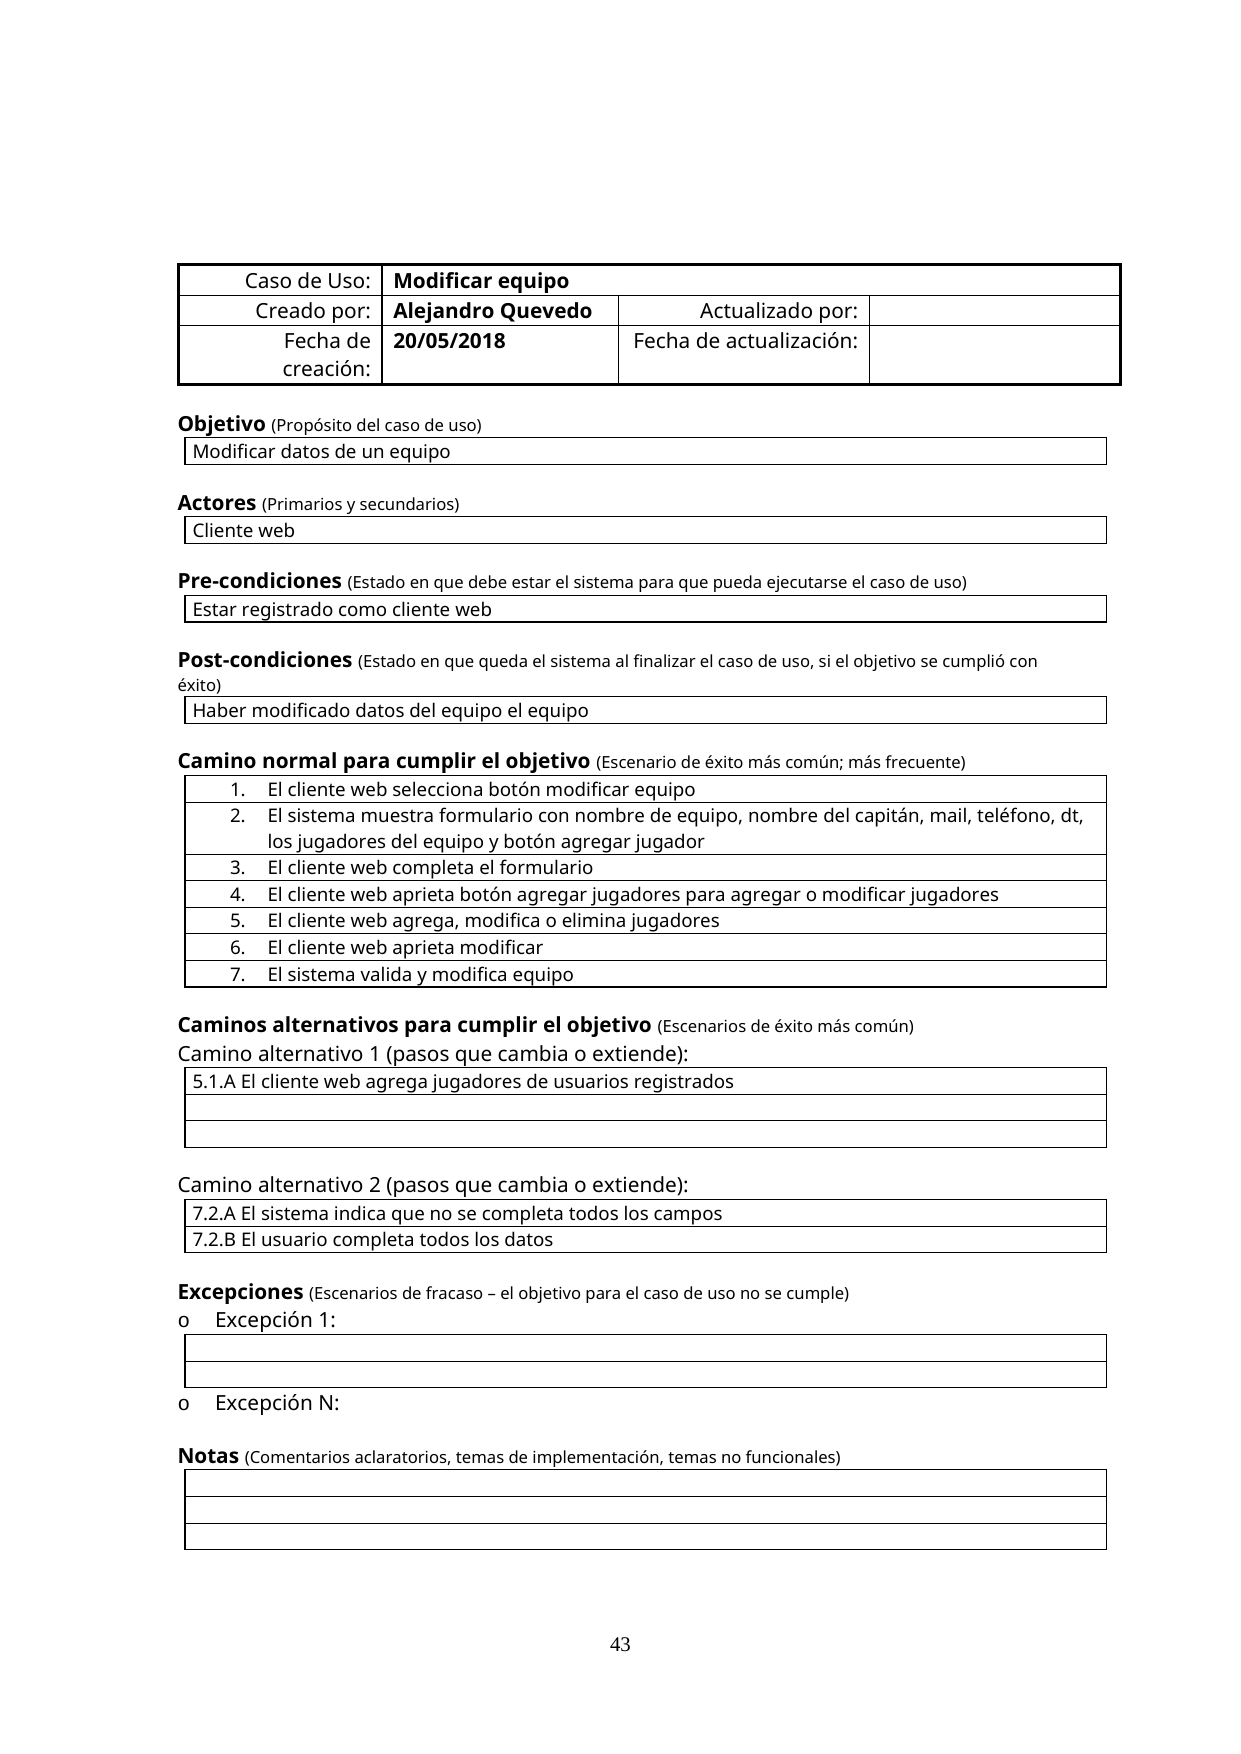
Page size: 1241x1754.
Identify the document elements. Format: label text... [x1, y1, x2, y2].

table_cell Creado por: [180, 296, 381, 324]
text Camino alternativo 1 (pasos que cambia o extiende): [177, 1039, 1063, 1067]
table_cell [186, 1524, 1106, 1549]
table_cell Actualizado por: [619, 296, 869, 324]
table_cell [870, 296, 1119, 324]
table_cell El cliente web agrega, modifica o elimina jugadores [186, 908, 1106, 933]
table_cell El cliente web aprieta modificar [186, 934, 1106, 960]
subtitle Excepciones (Escenarios de fracaso – el objetivo para el caso de uso no se cumple) [177, 1277, 1063, 1306]
table_cell El cliente web completa el formulario [186, 855, 1106, 880]
table_header 5.1.A El cliente web agrega jugadores de usuarios registrados [186, 1068, 1106, 1094]
table_cell [186, 1121, 1106, 1147]
table_cell El sistema muestra formulario con nombre de equipo, nombre del capitán, mail, teléfono, dt, los jugadores del equipo y botón agregar jugador [186, 803, 1106, 854]
table_header 7.2.A El sistema indica que no se completa todos los campos [186, 1200, 1106, 1226]
subtitle Pre-condiciones (Estado en que debe estar el sistema para que pueda ejecutarse el caso de uso) [177, 566, 1063, 595]
table_header Modificar equipo [383, 266, 1119, 294]
table_cell Fecha de actualización: [619, 326, 869, 383]
list Excepción N: [177, 1388, 1063, 1417]
table_header Modificar datos de un equipo [186, 438, 1106, 464]
table_header Cliente web [186, 517, 1106, 543]
table_cell El cliente web aprieta botón agregar jugadores para agregar o modificar jugadores [186, 881, 1106, 907]
subtitle Camino normal para cumplir el objetivo (Escenario de éxito más común; más frecuente) [177, 747, 1063, 775]
table_header Caso de Uso: [180, 266, 381, 294]
list Excepción 1: [177, 1306, 1063, 1334]
table_cell [186, 1095, 1106, 1120]
table_header Haber modificado datos del equipo el equipo [186, 697, 1106, 723]
table_cell 7.2.B El usuario completa todos los datos [186, 1227, 1106, 1252]
subtitle Caminos alternativos para cumplir el objetivo (Escenarios de éxito más común) [177, 1010, 1063, 1039]
table_cell Alejandro Quevedo [383, 296, 618, 324]
table_cell [186, 1362, 1106, 1387]
table_cell [186, 1497, 1106, 1522]
text Camino alternativo 2 (pasos que cambia o extiende): [177, 1171, 1063, 1199]
table_cell [870, 326, 1119, 383]
table_cell Fecha de creación: [180, 326, 381, 383]
subtitle Post-condiciones (Estado en que queda el sistema al finalizar el caso de uso, si el objetivo se cumplió con éxito) [177, 645, 1063, 696]
subtitle Actores (Primarios y secundarios) [177, 488, 1063, 516]
table_cell 20/05/2018 [383, 326, 618, 383]
subtitle Objetivo (Propósito del caso de uso) [177, 409, 1063, 437]
table_header [186, 1335, 1106, 1361]
table_header [186, 1470, 1106, 1496]
subtitle Notas (Comentarios aclaratorios, temas de implementación, temas no funcionales) [177, 1441, 1063, 1469]
table_header El cliente web selecciona botón modificar equipo [186, 776, 1106, 802]
table_header Estar registrado como cliente web [186, 596, 1106, 621]
table_cell El sistema valida y modifica equipo [186, 961, 1106, 986]
